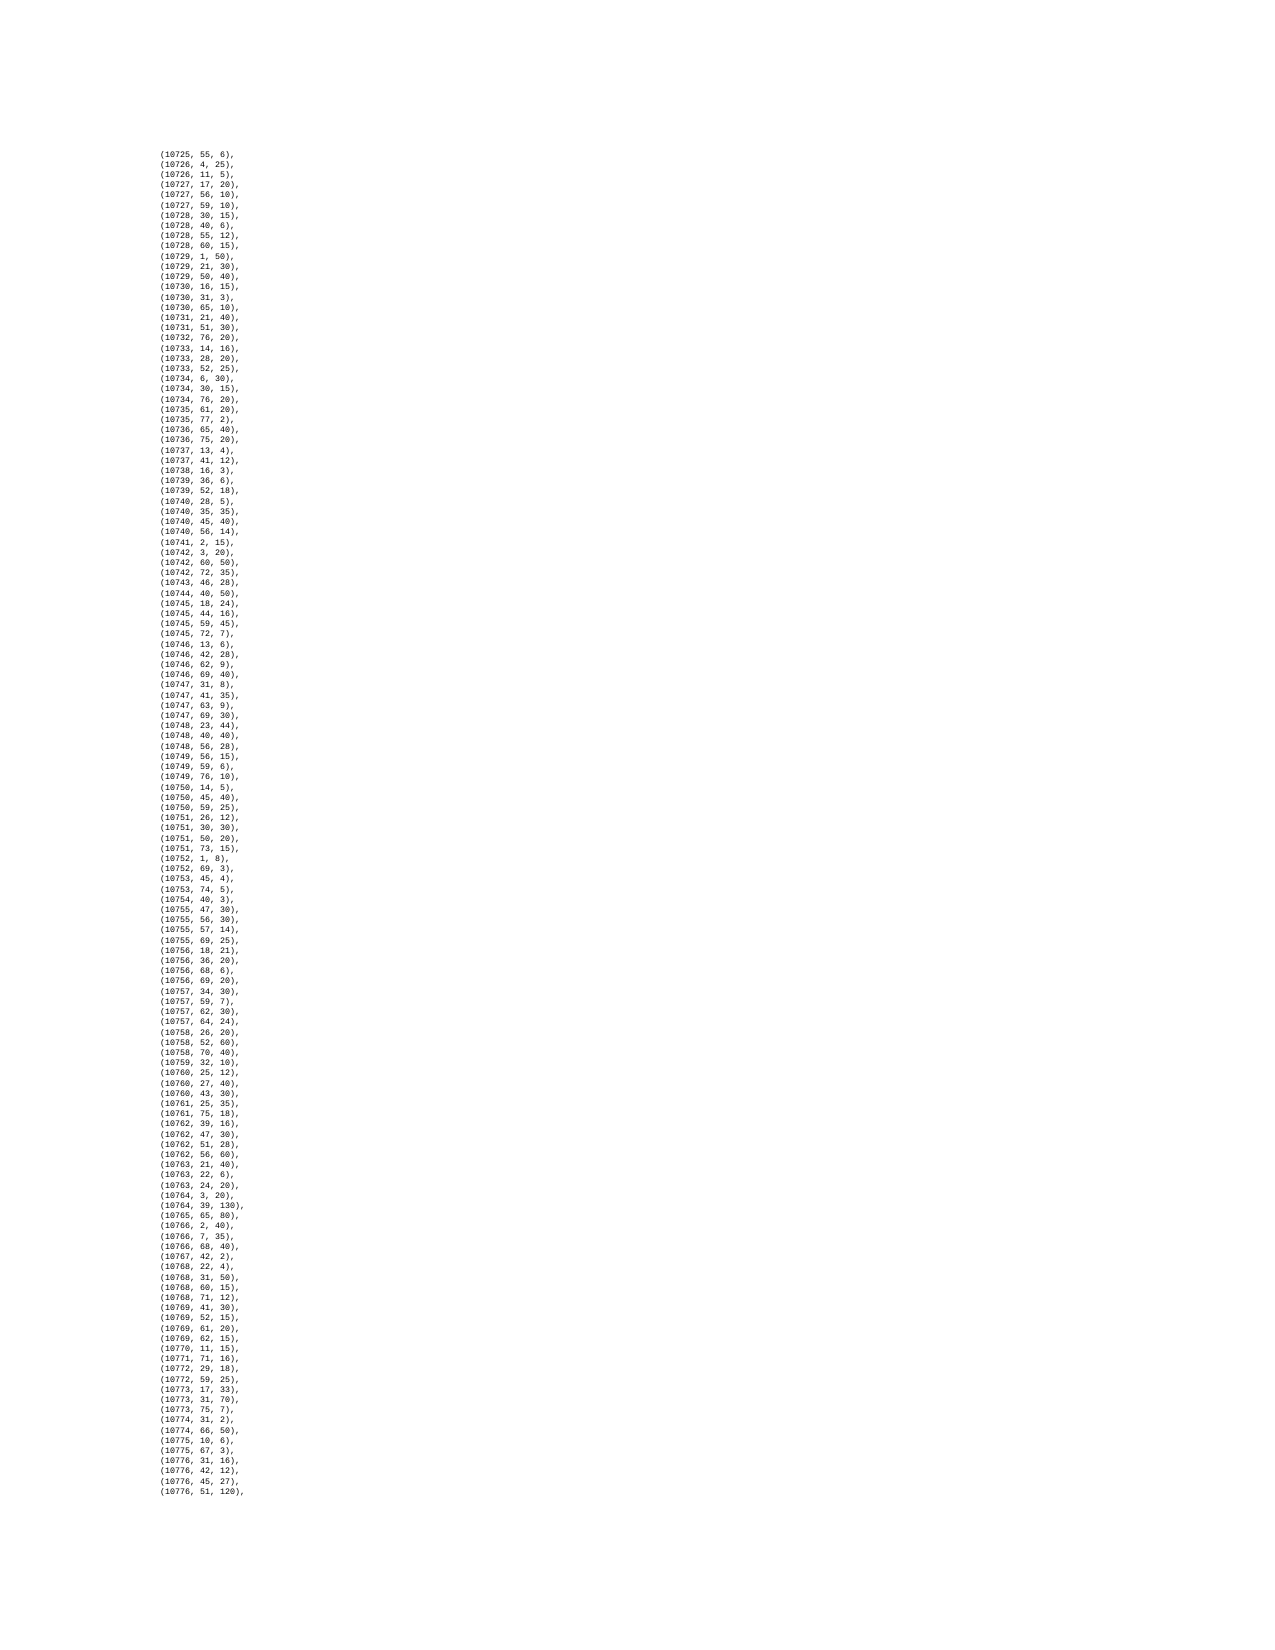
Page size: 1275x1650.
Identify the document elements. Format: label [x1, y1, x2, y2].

text [150, 150, 1125, 1497]
